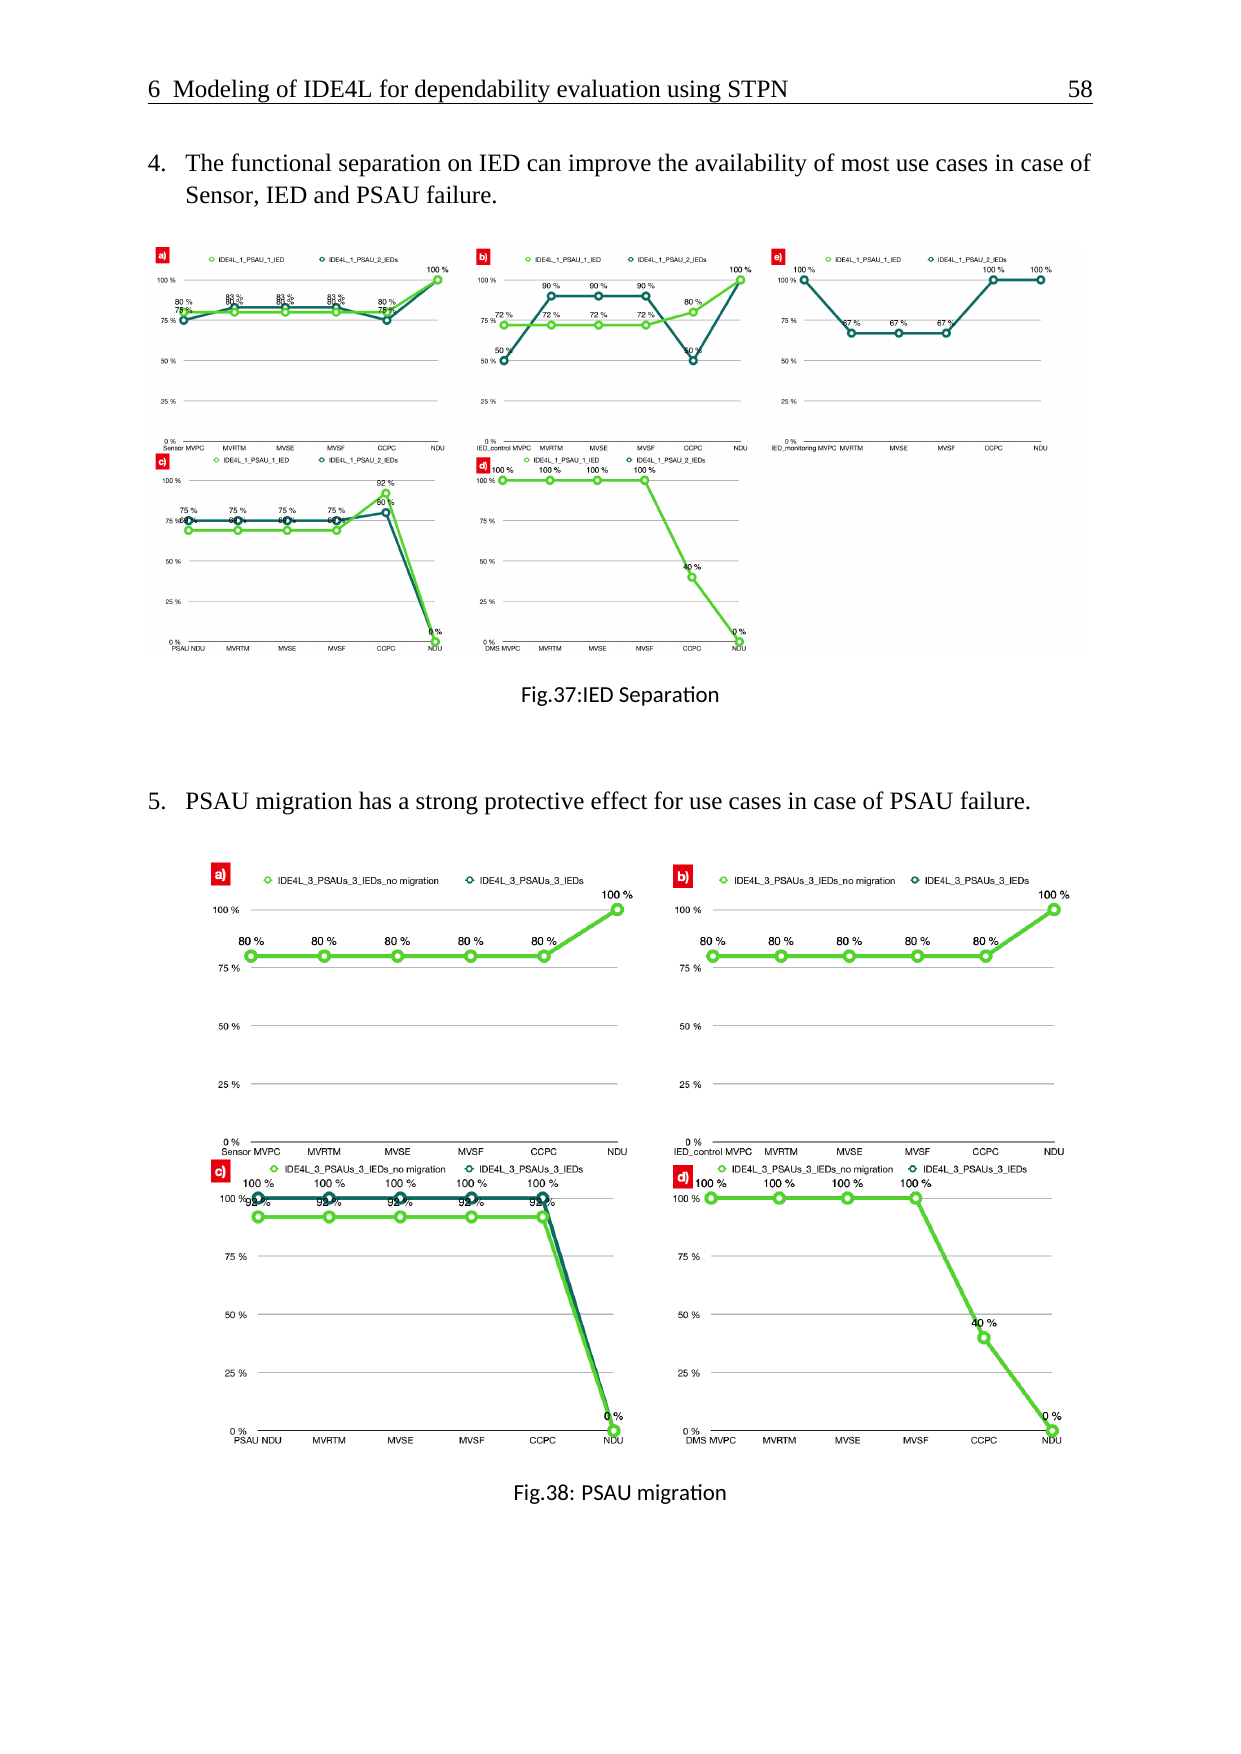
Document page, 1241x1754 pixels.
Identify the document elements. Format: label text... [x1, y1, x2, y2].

text Fig.37:IED Separation [148, 680, 1093, 708]
list PSAU migration has a strong protective effect for use cases in case of PSAU failure. [148, 786, 1093, 815]
picture [147, 245, 1086, 656]
text Fig.38: PSAU migration [148, 1478, 1093, 1506]
list The functional separation on IED can improve the availability of most use cases in case of Sensor, IED and PSAU failure. [148, 148, 1093, 209]
picture [197, 852, 1076, 1454]
